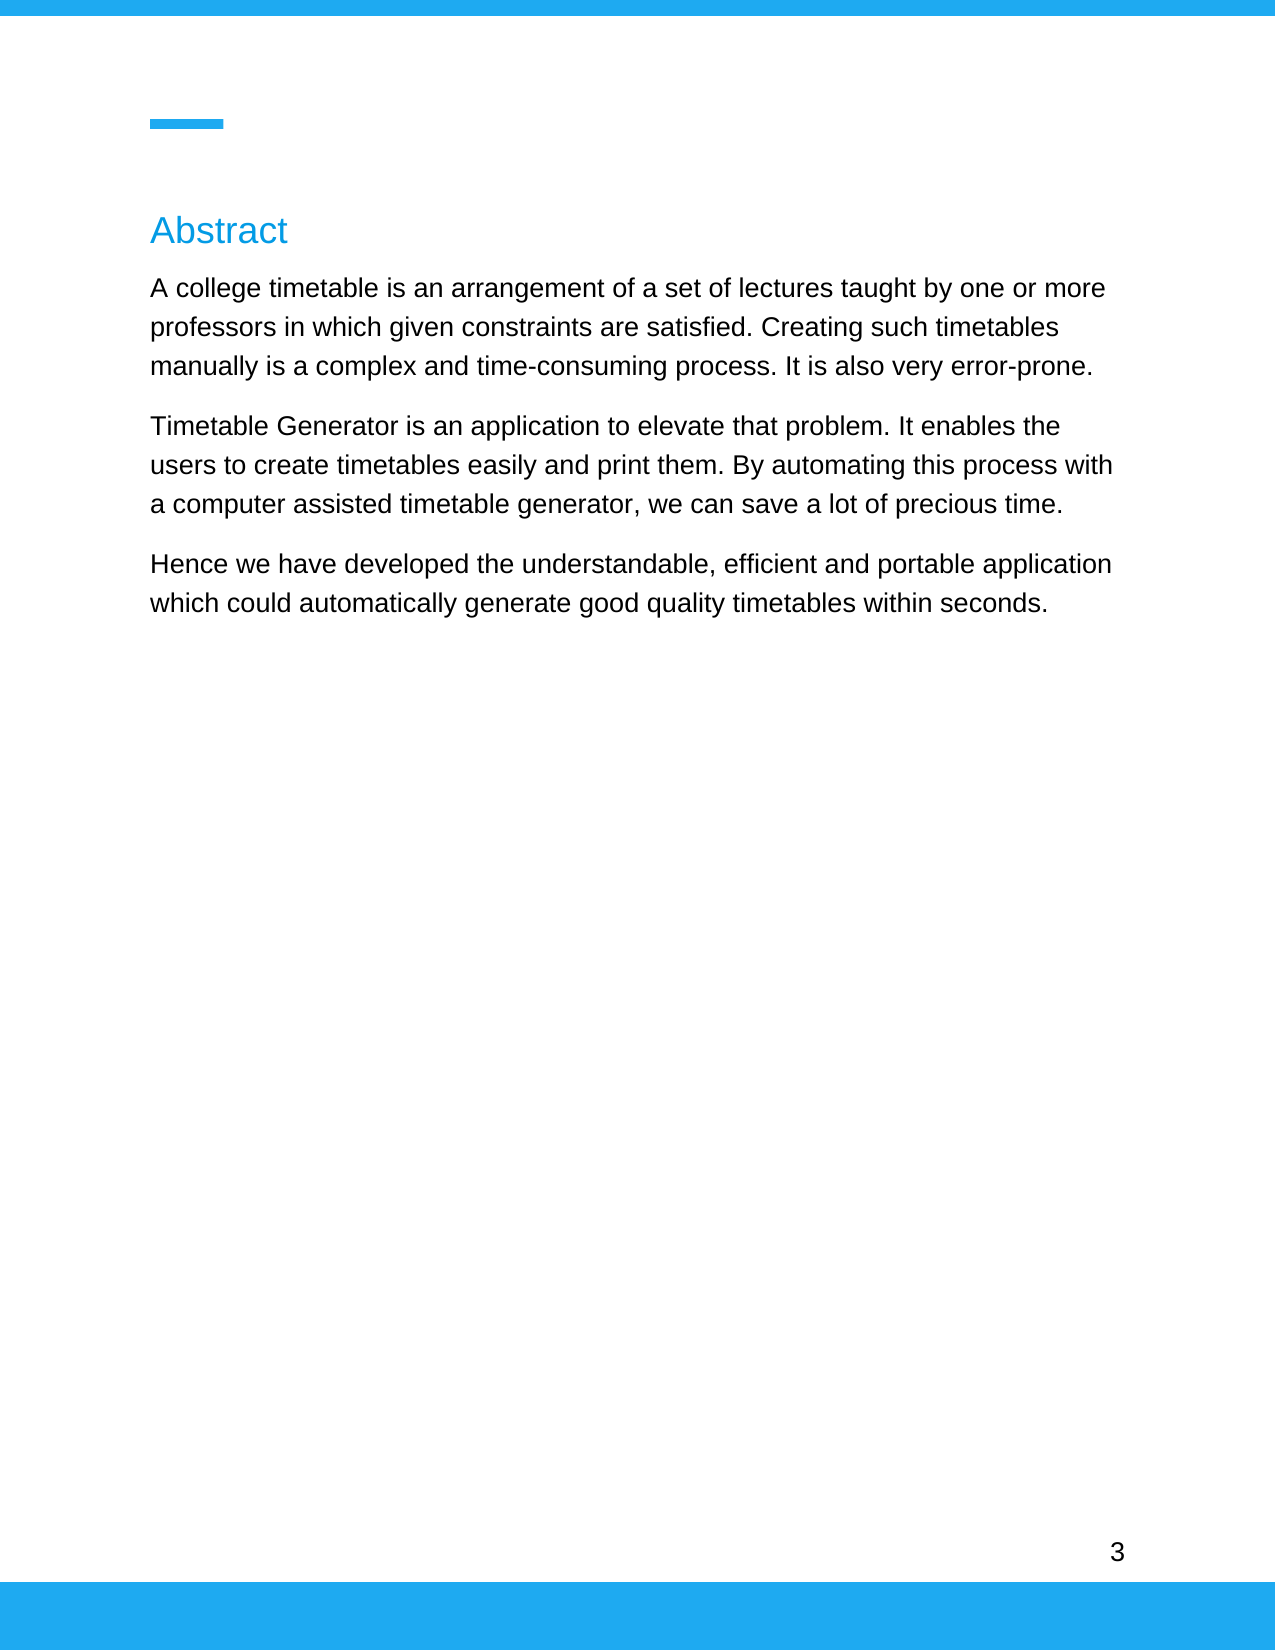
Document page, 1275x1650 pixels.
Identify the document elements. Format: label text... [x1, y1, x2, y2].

picture [0, 1582, 1275, 1650]
text Timetable Generator is an application to elevate that problem. It enables the users to create timetables easily and print them. By automating this process with a computer assisted timetable generator, we can save a lot of precious time. [150, 410, 1125, 519]
picture [150, 119, 224, 129]
text Hence we have developed the understandable, efficient and portable application which could automatically generate good quality timetables within seconds. [150, 548, 1125, 618]
subtitle Abstract [150, 208, 1125, 251]
picture [0, 0, 1275, 16]
text A college timetable is an arrangement of a set of lectures taught by one or more professors in which given constraints are satisfied. Creating such timetables manually is a complex and time-consuming process. It is also very error-prone. [150, 272, 1125, 382]
